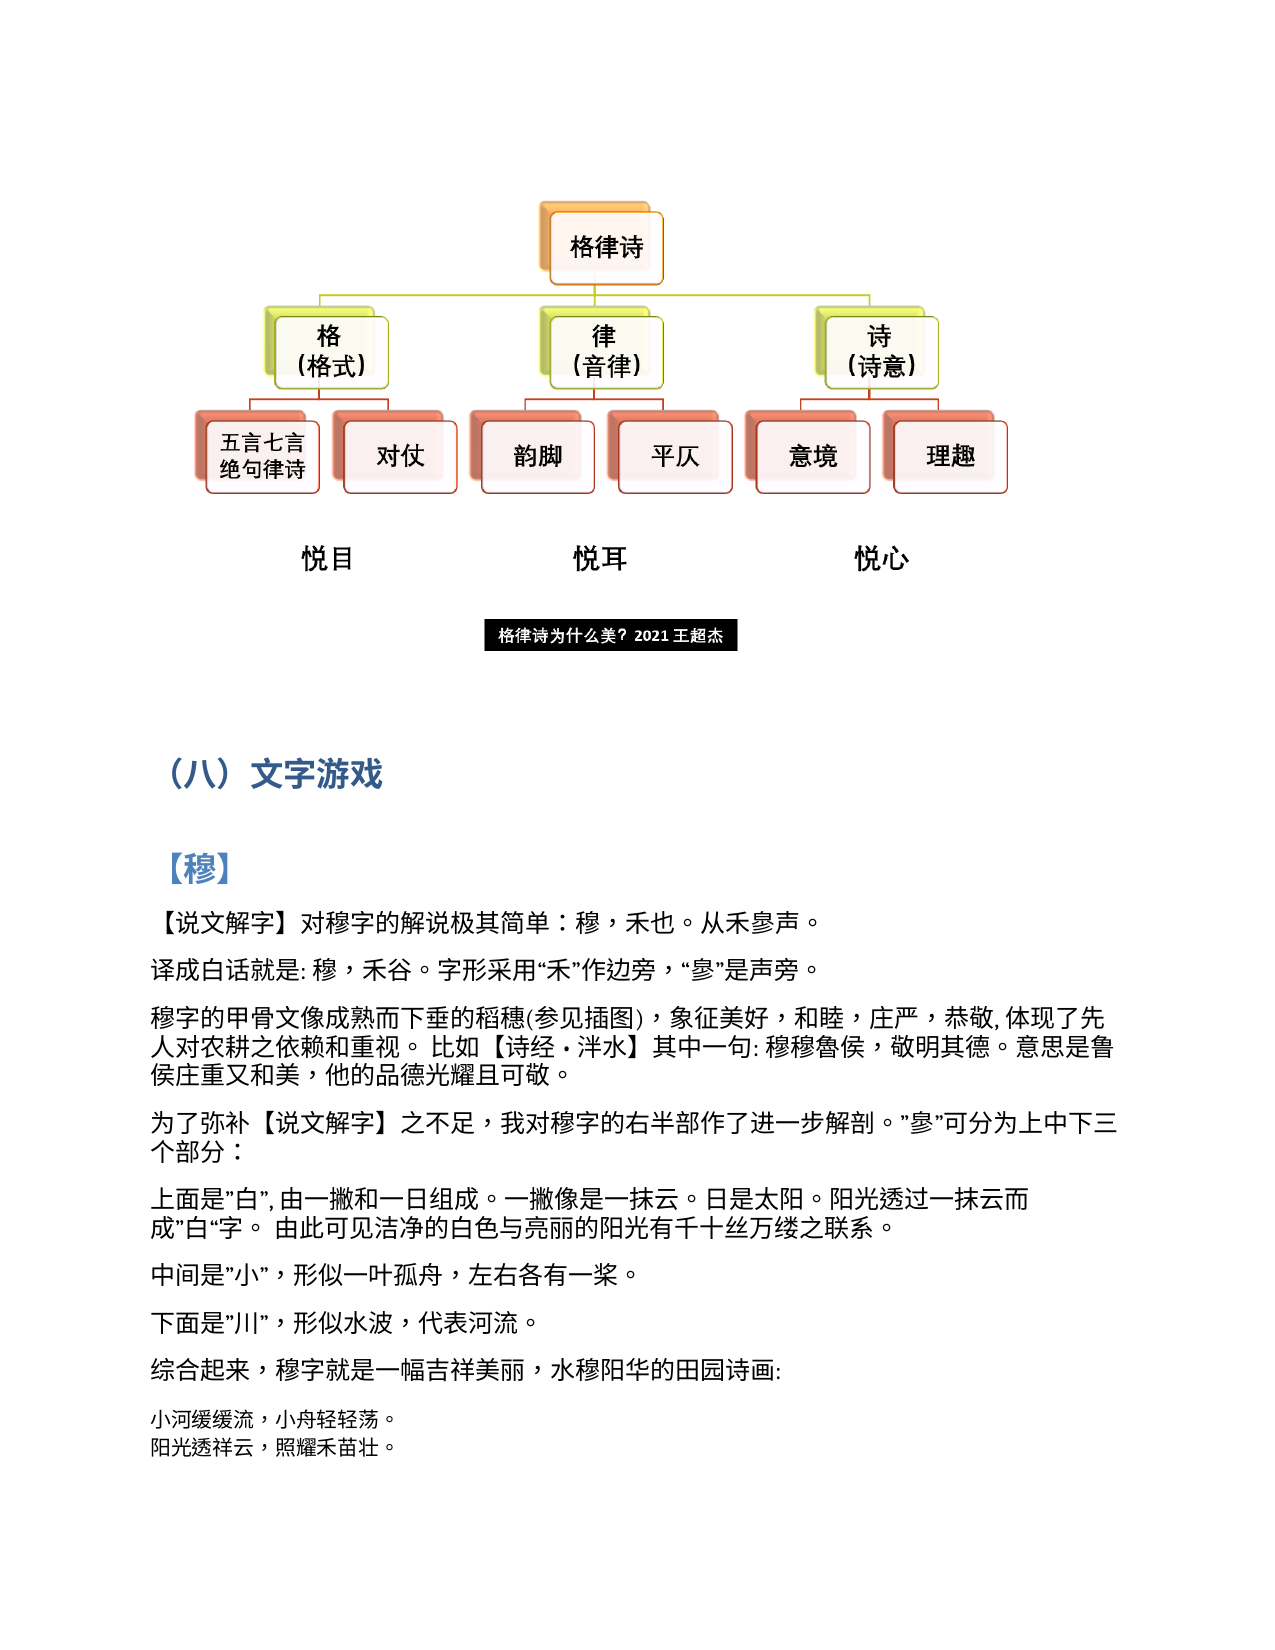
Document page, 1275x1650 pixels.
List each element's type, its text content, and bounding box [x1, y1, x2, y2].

text 综合起来，穆字就是一幅吉祥美丽，水穆阳华的田园诗画: [150, 1357, 1125, 1386]
text 译成白话就是: 穆，禾谷。字形采用“禾”作边旁，“㣎”是声旁。 [150, 957, 1125, 986]
text 小河缓缓流，小舟轻轻荡。 阳光透祥云，照耀禾苗壮。 [150, 1405, 1125, 1462]
text 穆字的甲骨文像成熟而下垂的稻穗(参见插图)，象征美好，和睦，庄严，恭敬, 体现了先人对农耕之依赖和重视。 比如【诗经 • 泮水】其中一句: 穆穆魯侯，敬明其德。意思是鲁侯庄重又和美，他的品德光耀且可敬。 [150, 1005, 1125, 1091]
text 为了弥补【说文解字】之不足，我对穆字的右半部作了进一步解剖。”㣎”可分为上中下三个部分： [150, 1110, 1125, 1167]
text 中间是”小”，形似一叶孤舟，左右各有一桨。 [150, 1262, 1125, 1291]
text 下面是”川”，形似水波，代表河流。 [150, 1310, 1125, 1338]
picture [168, 150, 1044, 701]
subtitle 【穆】 [150, 846, 1125, 891]
text 上面是”白”, 由一撇和一日组成。一撇像是一抹云。日是太阳。阳光透过一抹云而成”白“字。 由此可见洁净的白色与亮丽的阳光有千十丝万缕之联系。 [150, 1186, 1125, 1243]
subtitle （八）文字游戏 [150, 751, 1125, 796]
text 【说文解字】对穆字的解说极其简单：穆，禾也。从禾㣎声。 [150, 910, 1125, 938]
